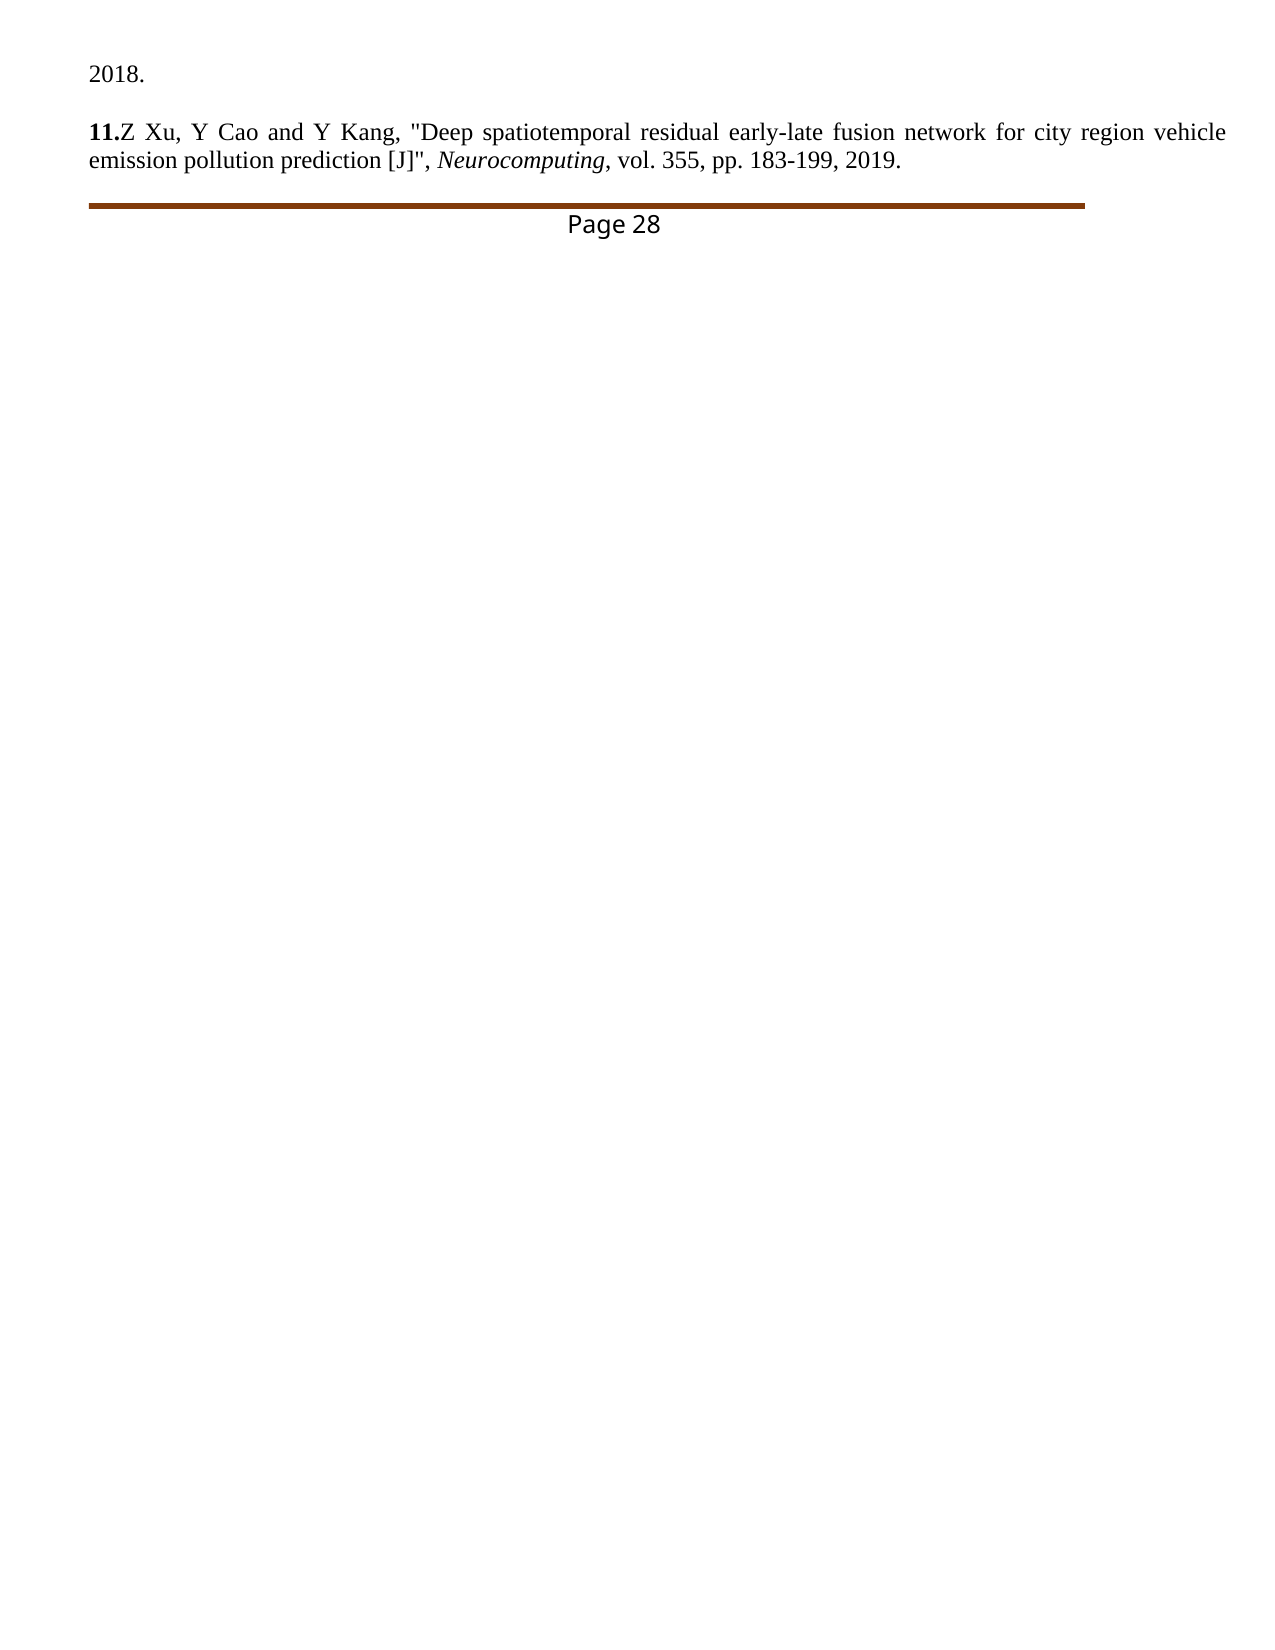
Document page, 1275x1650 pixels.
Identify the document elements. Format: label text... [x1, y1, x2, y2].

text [89, 59, 1228, 88]
text Page 28 [89, 207, 1139, 241]
picture [88, 202, 1085, 209]
text 11.Z Xu, Y Cao and Y Kang, "Deep spatiotemporal residual early-late fusion network for city region vehicle emission pollution prediction [J]", Neurocomputing, vol. 355, pp. 183-199, 2019. [89, 117, 1228, 174]
